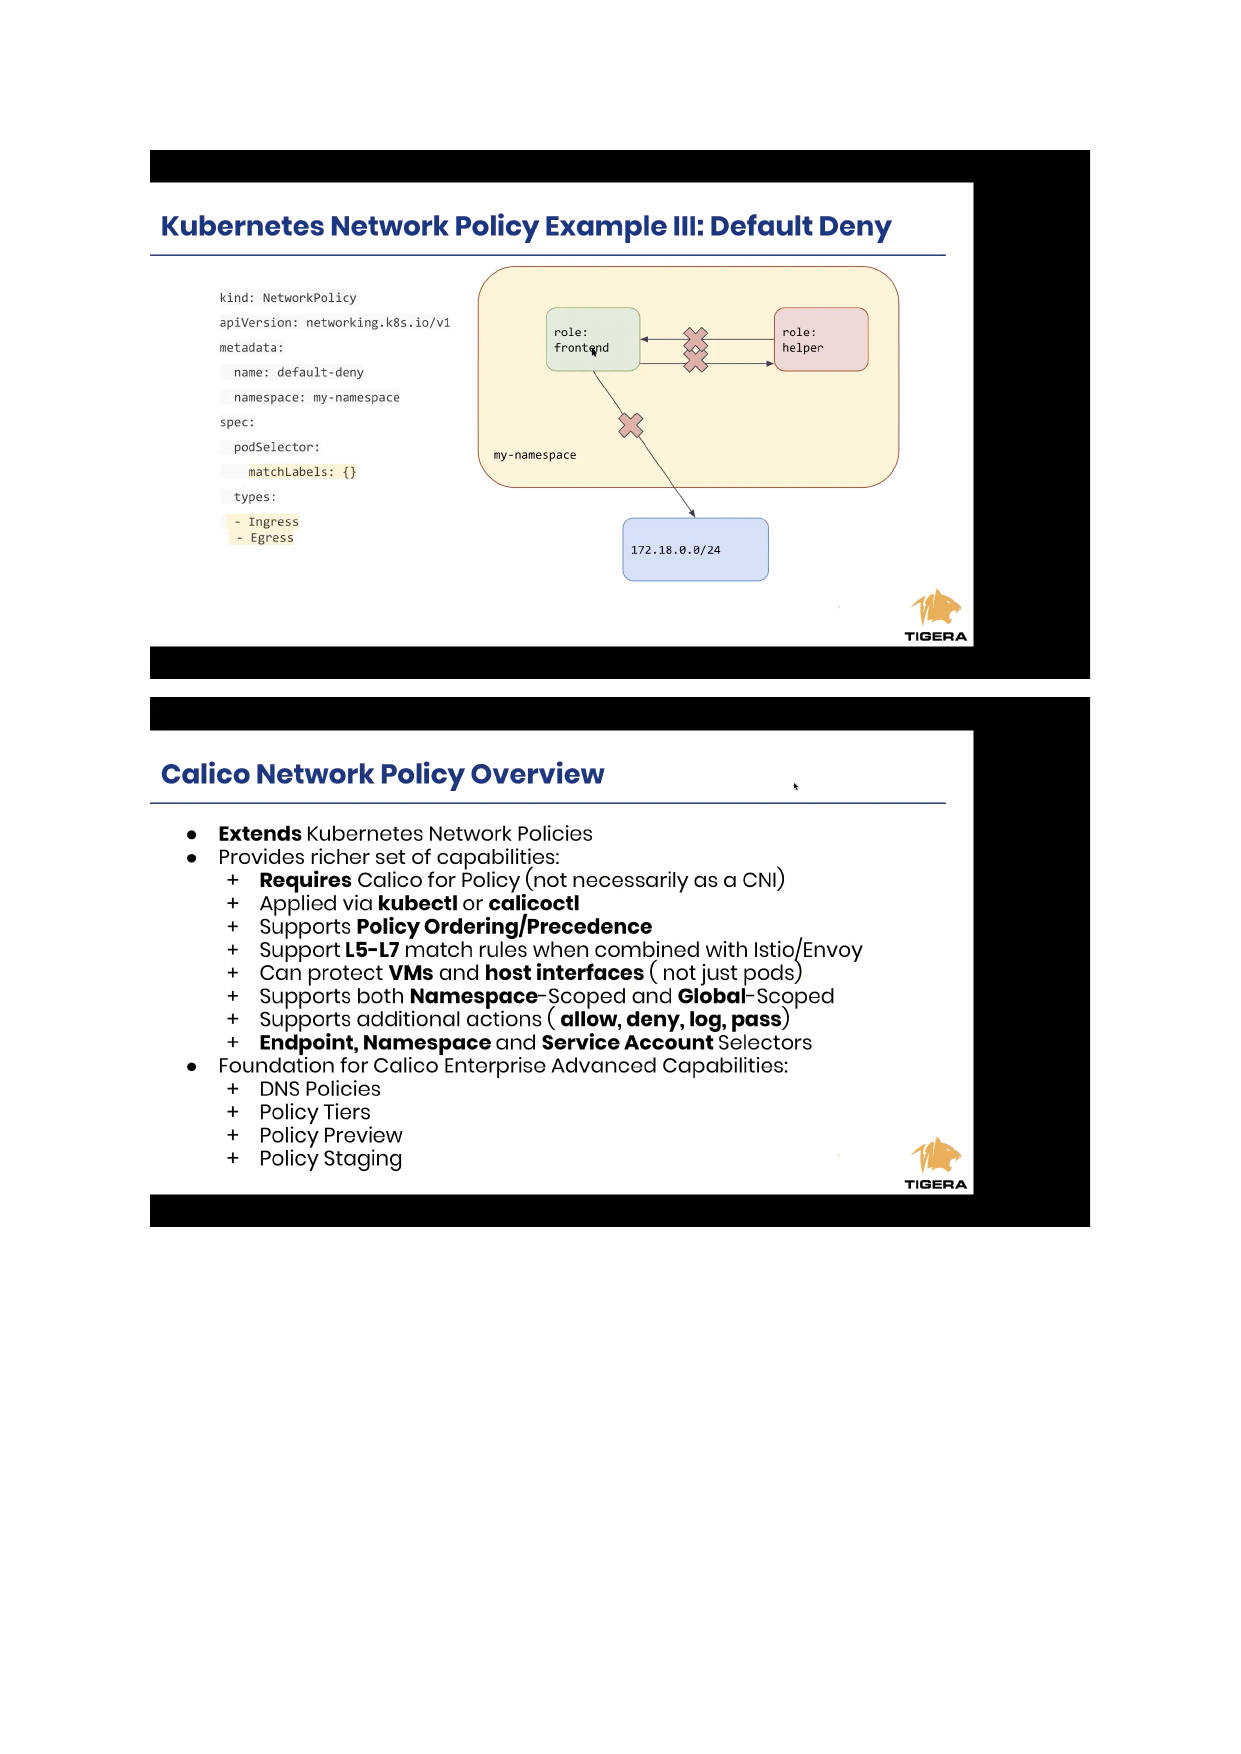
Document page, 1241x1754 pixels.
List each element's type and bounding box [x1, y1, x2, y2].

picture [150, 697, 1091, 1227]
picture [150, 150, 1091, 679]
